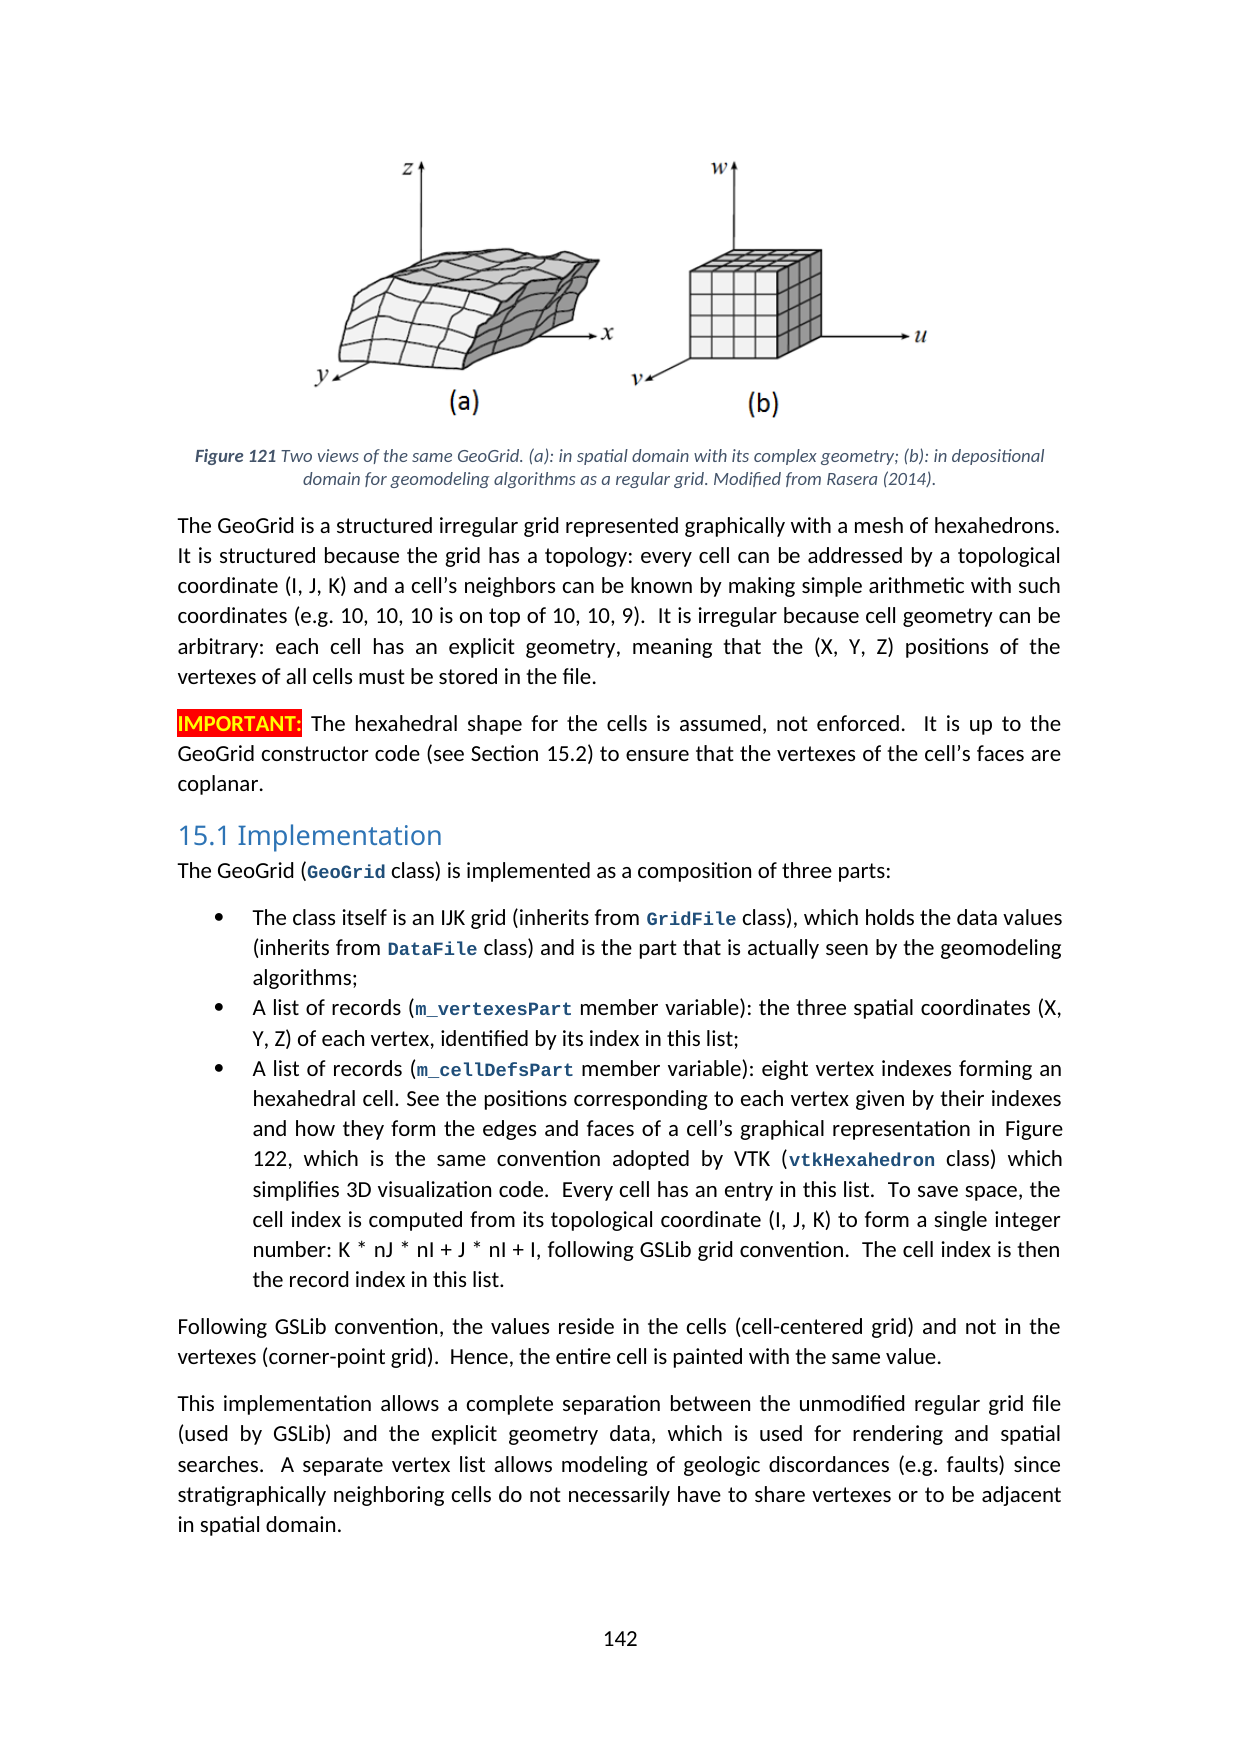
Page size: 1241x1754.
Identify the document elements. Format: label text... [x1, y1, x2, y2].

text IMPORTANT: The hexahedral shape for the cells is assumed, not enforced. It is up to the GeoGrid constructor code (see Section 14.2) to ensure that the vertexes of the cell’s faces are coplanar. [177, 709, 1063, 797]
list A list of records (m_vertexesPart member variable): the three spatial coordinates (X, Y, Z) of each vertex, identified by its index in this list; [215, 993, 1063, 1052]
text The GeoGrid (GeoGrid class) is implemented as a composition of three parts: [177, 856, 1063, 884]
text The GeoGrid is a structured irregular grid represented graphically with a mesh of hexahedrons. It is structured because the grid has a topology: every cell can be addressed by a topological coordinate (I, J, K) and a cell’s neighbors can be known by making simple arithmetic with such coordinates (e.g. 10, 10, 10 is on top of 10, 10, 9). It is irregular because cell geometry can be arbitrary: each cell has an explicit geometry, meaning that the (X, Y, Z) positions of the vertexes of all cells must be stored in the file. [177, 511, 1063, 690]
text Following GSLib convention, the values reside in the cells (cell-centered grid) and not in the vertexes (corner-point grid). Hence, the entire cell is painted with the same value. [177, 1312, 1063, 1370]
text This implementation allows a complete separation between the unmodified regular grid file (used by GSLib) and the explicit geometry data, which is used for rendering and spatial searches. A separate vertex list allows modeling of geologic discordances (e.g. faults) since stratigraphically neighboring cells do not necessarily have to share vertexes or to be adjacent in spatial domain. [177, 1389, 1063, 1538]
picture [300, 147, 940, 426]
subtitle Implementation [177, 816, 1063, 853]
text Figure 121 Two views of the same GeoGrid. (a): in spatial domain with its complex geometry; (b): in depositional domain for geomodeling algorithms as a regular grid. Modified from Rasera (2014). [177, 444, 1063, 490]
list The class itself is an IJK grid (inherits from GridFile class), which holds the data values (inherits from DataFile class) and is the part that is actually seen by the geomodeling algorithms; [215, 903, 1063, 991]
list A list of records (m_cellDefsPart member variable): eight vertex indexes forming an hexahedral cell. See the positions corresponding to each vertex given by their indexes and how they form the edges and faces of a cell’s graphical representation in Figure 109, which is the same convention adopted by VTK (vtkHexahedron class) which simplifies 3D visualization code. Every cell has an entry in this list. To save space, the cell index is computed from its topological coordinate (I, J, K) to form a single integer number: K * nJ * nI + J * nI + I, following GSLib grid convention. The cell index is then the record index in this list. [215, 1054, 1063, 1293]
